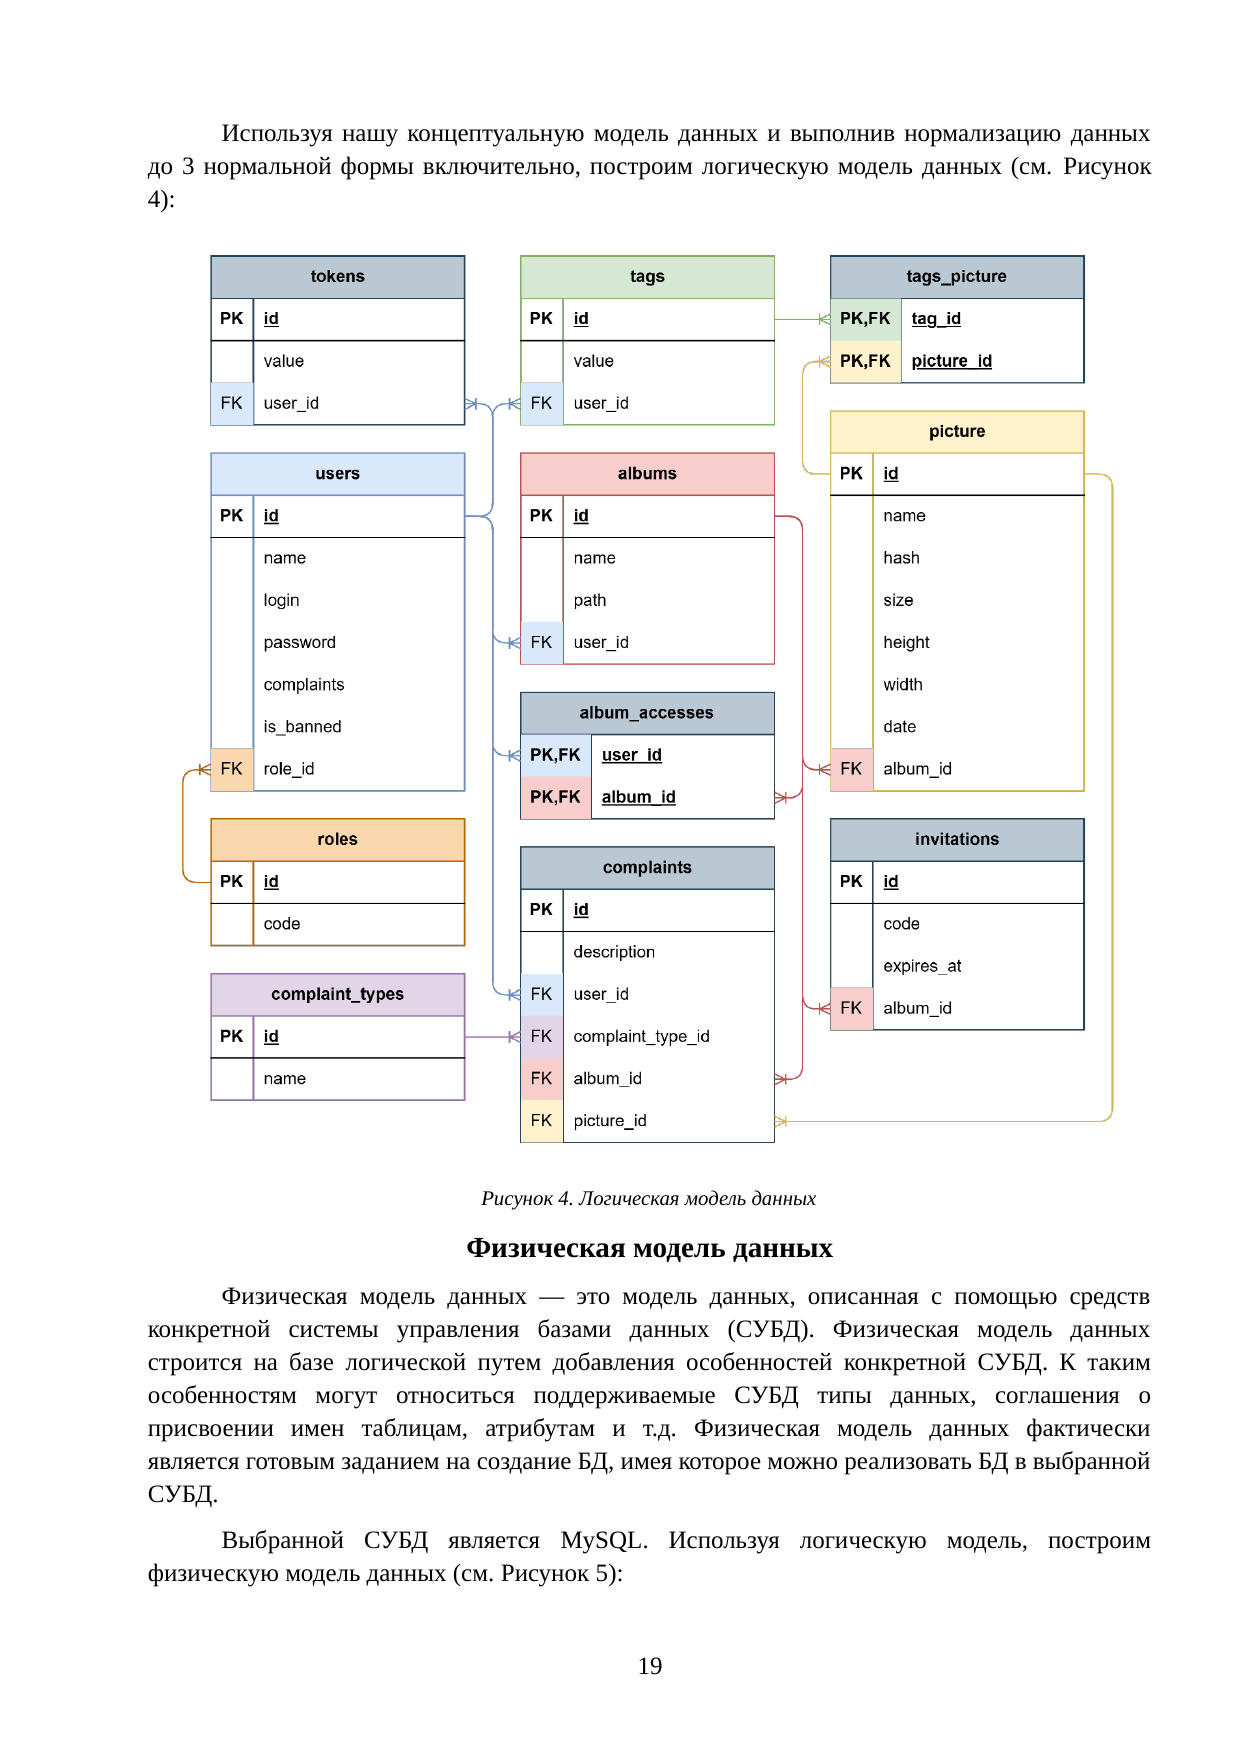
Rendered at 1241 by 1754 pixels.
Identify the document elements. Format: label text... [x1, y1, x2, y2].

subtitle Физическая модель данных [148, 1230, 1152, 1264]
text Физическая модель данных — это модель данных, описанная с помощью средств конкретной системы управления базами данных (СУБД). Физическая модель данных строится на базе логической путем добавления особенностей конкретной СУБД. К таким особенностям могут относиться поддерживаемые СУБД типы данных, соглашения о присвоении имен таблицам, атрибутам и т.д. Физическая модель данных фактически является готовым заданием на создание БД, имея которое можно реализовать БД в выбранной СУБД. [148, 1281, 1152, 1508]
picture [172, 255, 1124, 1143]
text Выбранной СУБД является MySQL. Используя логическую модель, построим физическую модель данных (см. рисунок 5): [148, 1525, 1152, 1587]
text Используя нашу концептуальную модель данных и выполнив нормализацию данных до 3 нормальной формы включительно, построим логическую модель данных (см. рисунок 4): [148, 118, 1152, 213]
